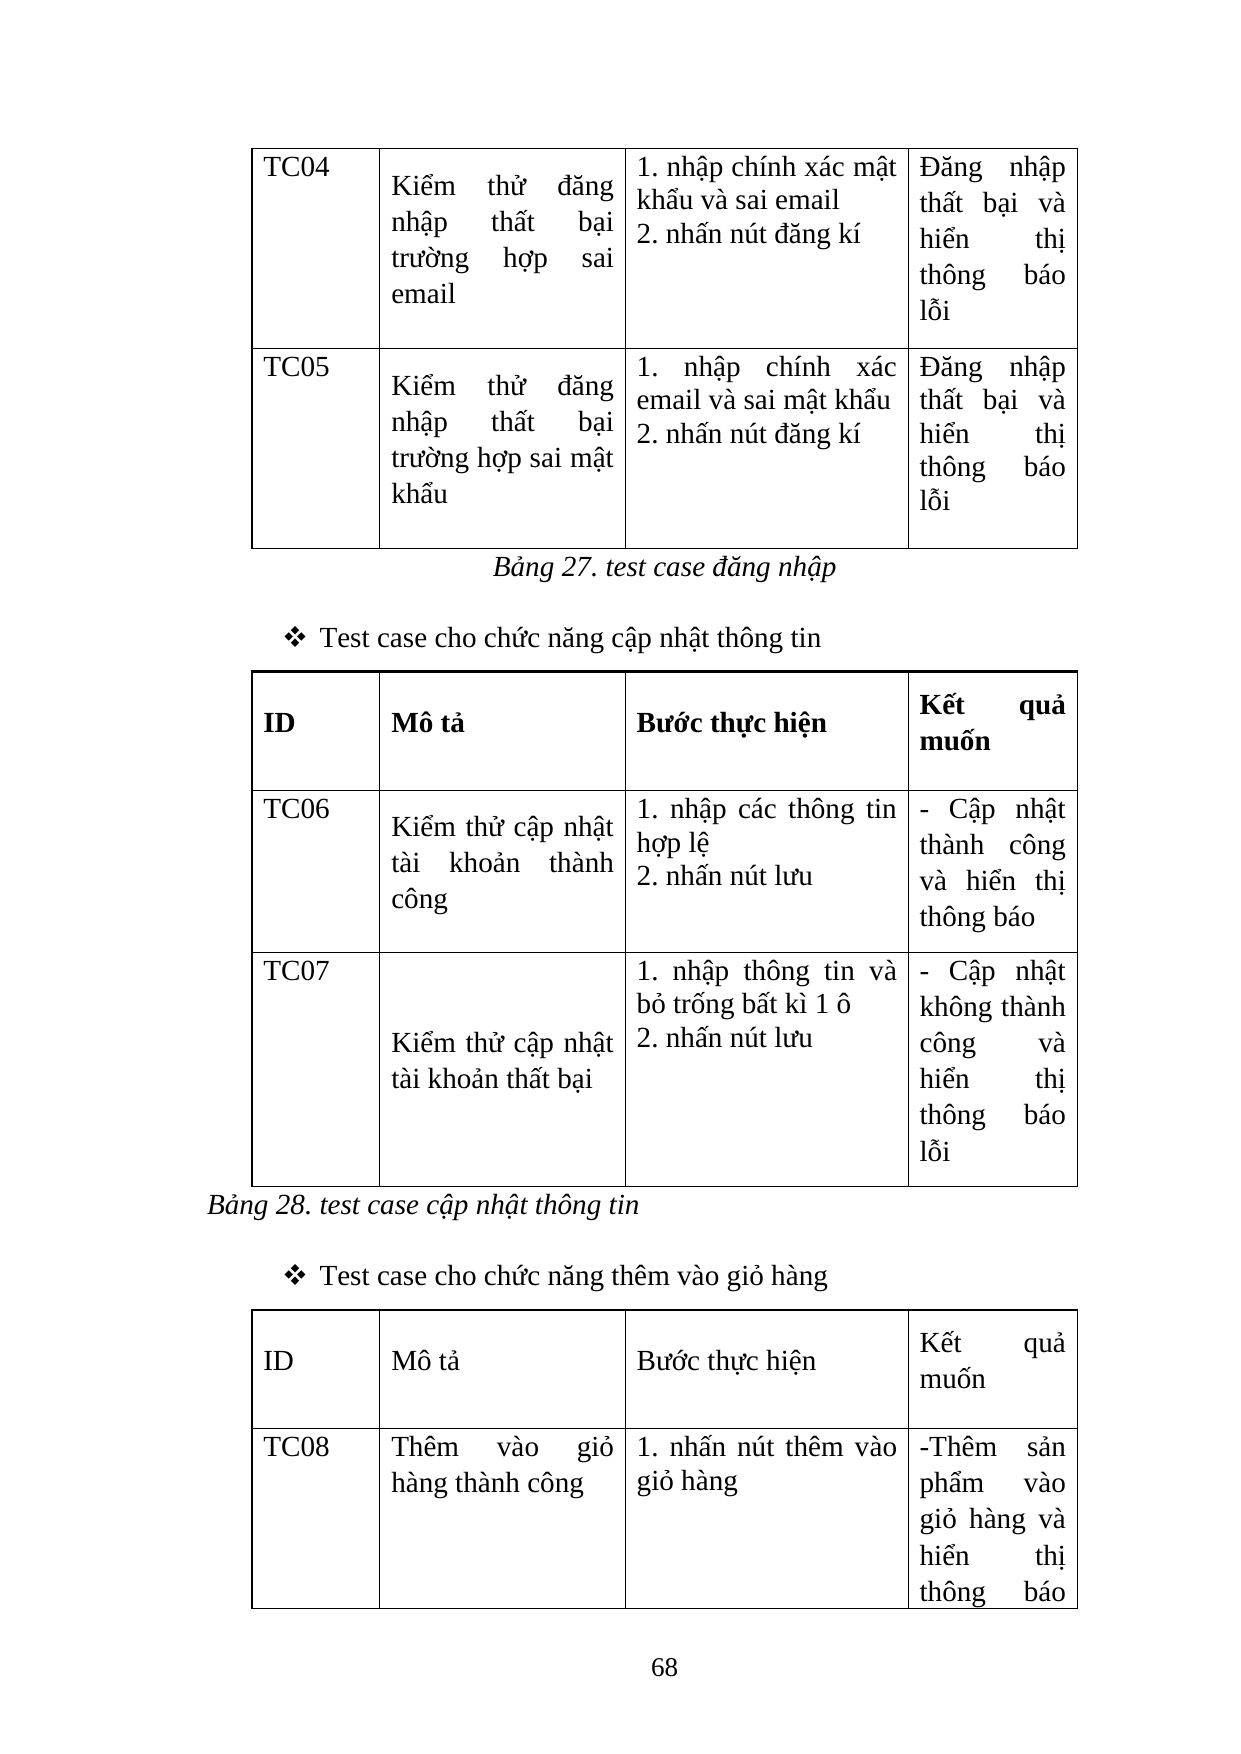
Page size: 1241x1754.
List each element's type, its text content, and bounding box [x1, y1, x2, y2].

table_cell Kiểm thử đăng nhập thất bại trường hợp sai mật khẩu [380, 349, 625, 548]
table_cell Đăng nhập thất bại và hiển thị thông báo lỗi [909, 349, 1077, 548]
table_header Bước thực hiện [626, 673, 908, 790]
table_cell Đăng nhập thất bại và hiển thị thông báo lỗi [909, 149, 1077, 348]
table_cell TC06 [253, 791, 379, 952]
table_cell - Cập nhật không thành công và hiển thị thông báo lỗi [909, 953, 1077, 1186]
table_cell 1. nhập các thông tin hợp lệ 2. nhấn nút lưu [626, 791, 908, 952]
table_header Kết quả muốn [909, 673, 1077, 790]
table_cell TC07 [253, 953, 379, 1186]
table_header ID [253, 673, 379, 790]
table_cell TC05 [253, 349, 379, 548]
table_header Bước thực hiện [626, 1311, 908, 1428]
text Bảng 28. test case cập nhật thông tin [207, 1187, 1122, 1221]
table_cell TC04 [253, 149, 379, 348]
table_cell 1. nhập chính xác email và sai mật khẩu 2. nhấn nút đăng kí [626, 349, 908, 548]
table_header ID [253, 1311, 379, 1428]
table_cell TC08 [253, 1429, 379, 1607]
text Bảng 27. test case đăng nhập [207, 549, 1122, 582]
list Test case cho chức năng thêm vào giỏ hàng [282, 1258, 1122, 1292]
table_header Kết quả muốn [909, 1311, 1077, 1428]
table_cell 1. nhập thông tin và bỏ trống bất kì 1 ô 2. nhấn nút lưu [626, 953, 908, 1186]
table_cell Kiểm thử đăng nhập thất bại trường hợp sai email [380, 149, 625, 348]
table_header Mô tả [380, 673, 625, 790]
table_cell 1. nhập chính xác mật khẩu và sai email 2. nhấn nút đăng kí [626, 149, 908, 348]
table_header Mô tả [380, 1311, 625, 1428]
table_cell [909, 1429, 1077, 1607]
table_cell Kiểm thử cập nhật tài khoản thất bại [380, 953, 625, 1186]
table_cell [626, 1429, 908, 1607]
table_cell - Cập nhật thành công và hiển thị thông báo [909, 791, 1077, 952]
list Test case cho chức năng cập nhật thông tin [282, 620, 1122, 653]
table_cell Kiểm thử cập nhật tài khoản thành công [380, 791, 625, 952]
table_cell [380, 1429, 625, 1607]
